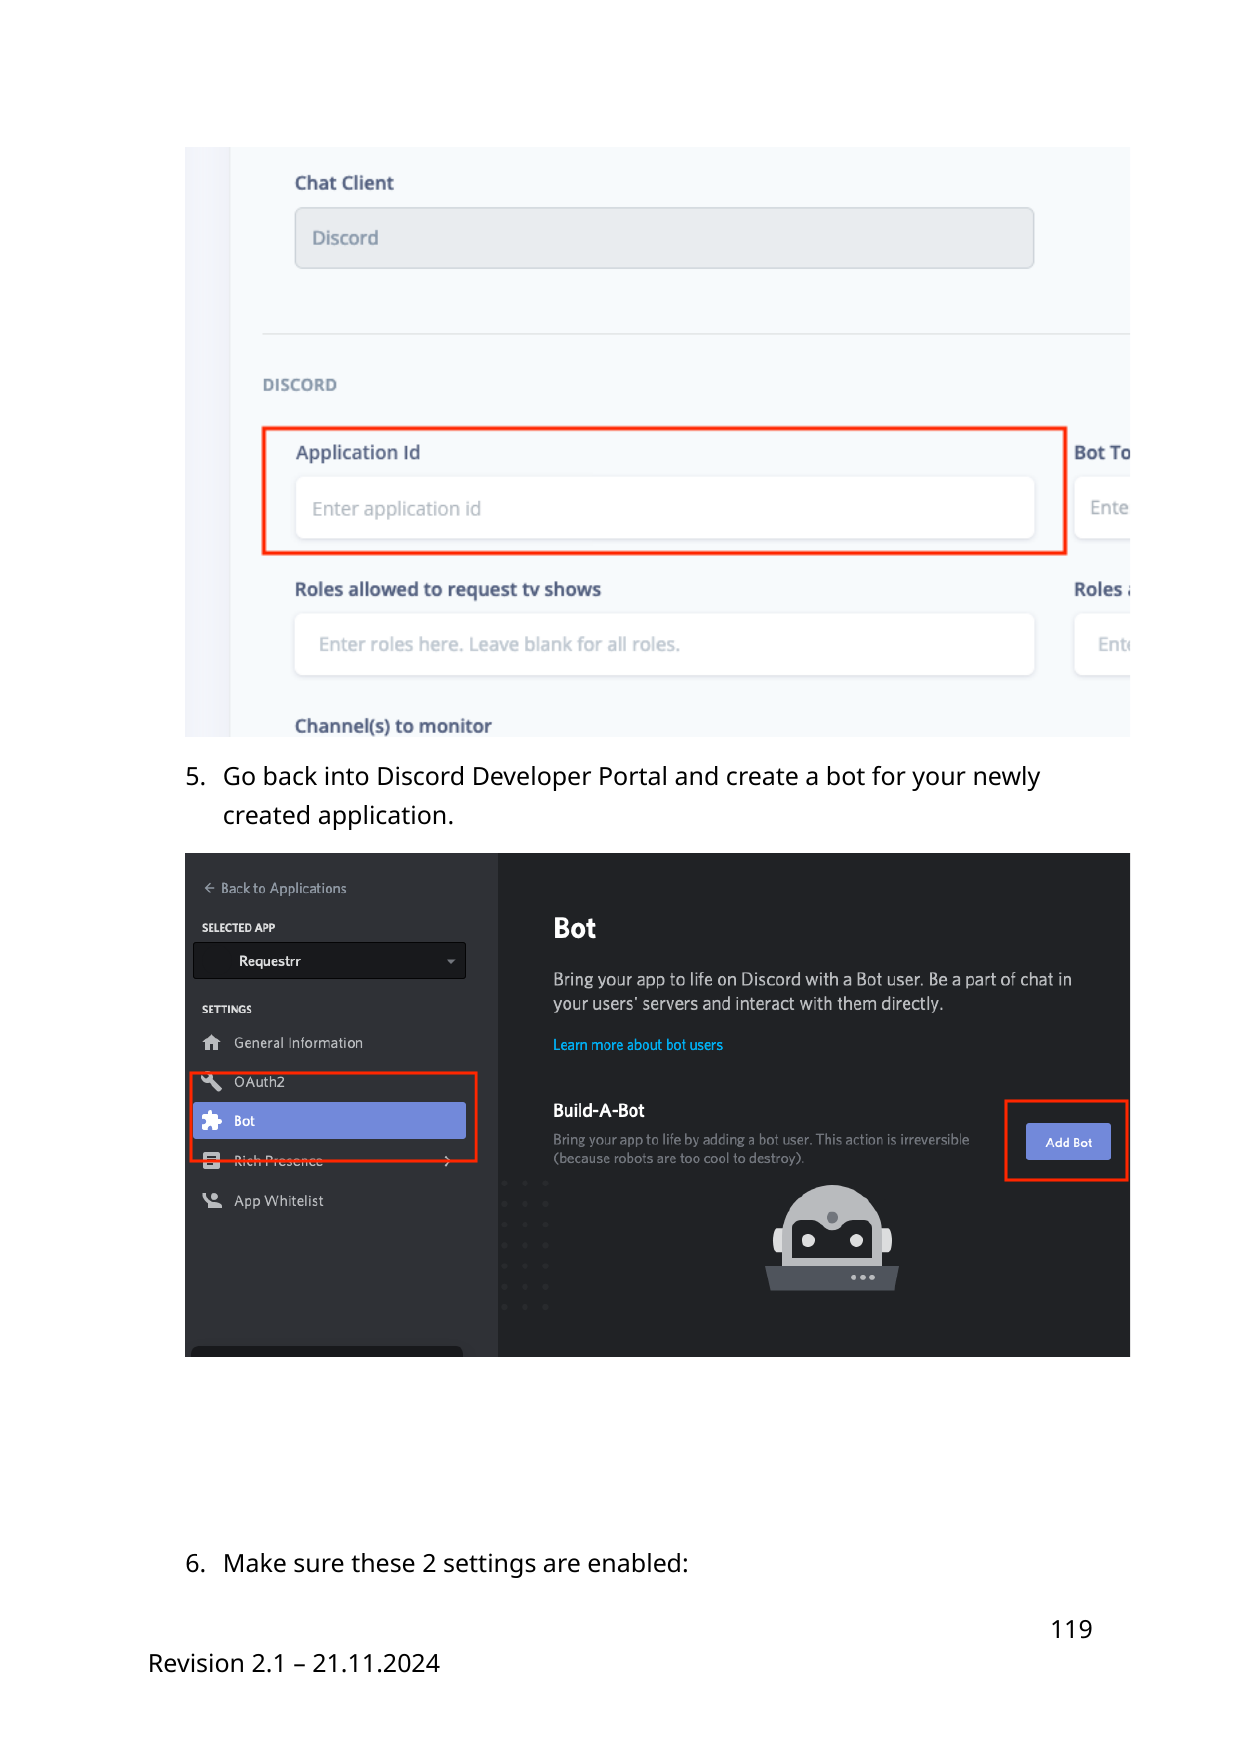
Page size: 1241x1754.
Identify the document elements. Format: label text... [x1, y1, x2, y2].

list Go back into Discord Developer Portal and create a bot for your newly created application. [185, 759, 1093, 832]
picture [185, 853, 1130, 1357]
picture [185, 147, 1130, 737]
list Make sure these 2 settings are enabled: [185, 1546, 1093, 1580]
